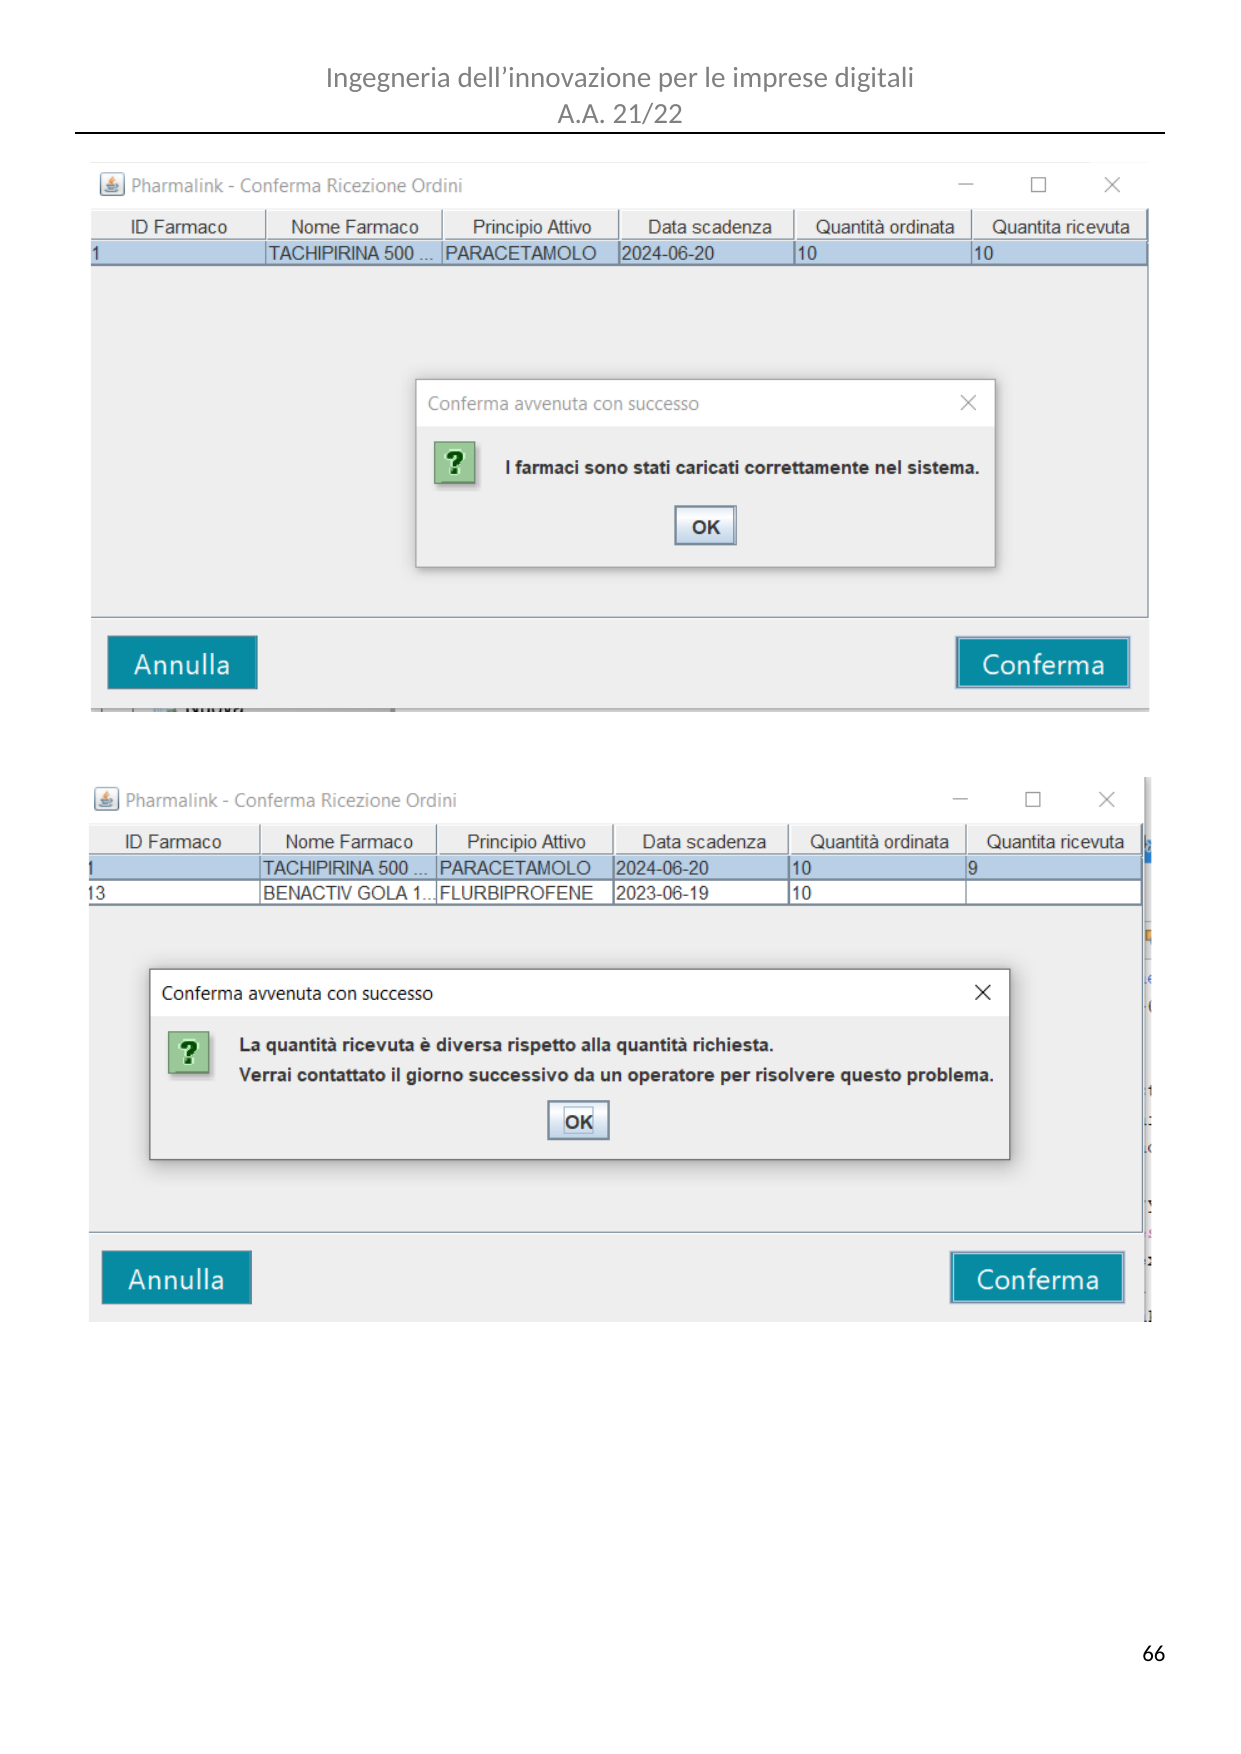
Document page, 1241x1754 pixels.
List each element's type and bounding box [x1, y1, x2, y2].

picture [88, 777, 1152, 1322]
picture [90, 162, 1150, 712]
